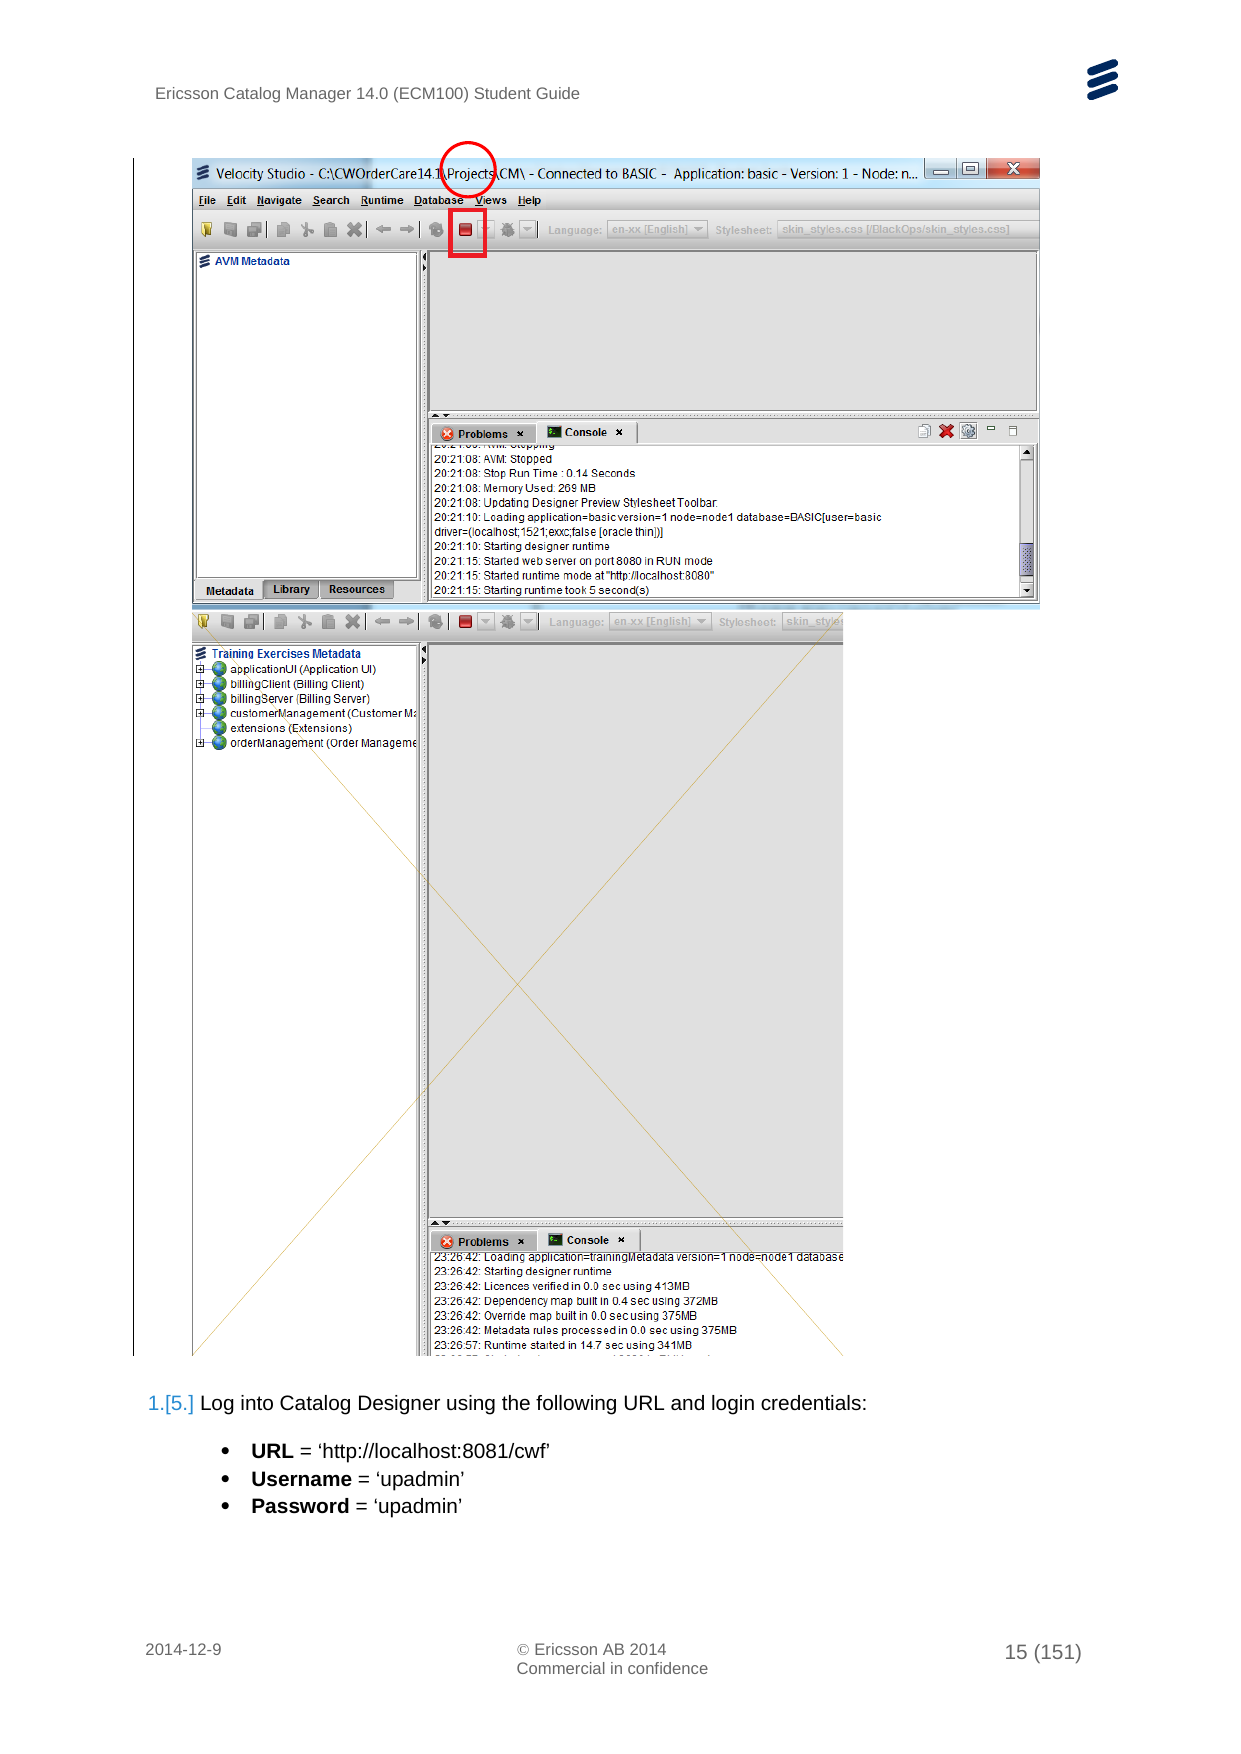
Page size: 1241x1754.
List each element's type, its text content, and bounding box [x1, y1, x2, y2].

picture [192, 158, 1040, 610]
list Password = ‘upadmin’ [222, 1494, 1122, 1518]
list Log into Catalog Designer using the following URL and login credentials: [148, 1391, 1122, 1415]
list Username = ‘upadmin’ [222, 1467, 1122, 1491]
picture [193, 986, 842, 1356]
picture [519, 613, 844, 1355]
picture [193, 612, 842, 983]
picture [443, 158, 493, 195]
list URL = ‘http://localhost:8081/cwf’ [222, 1439, 1122, 1463]
picture [192, 615, 516, 1354]
